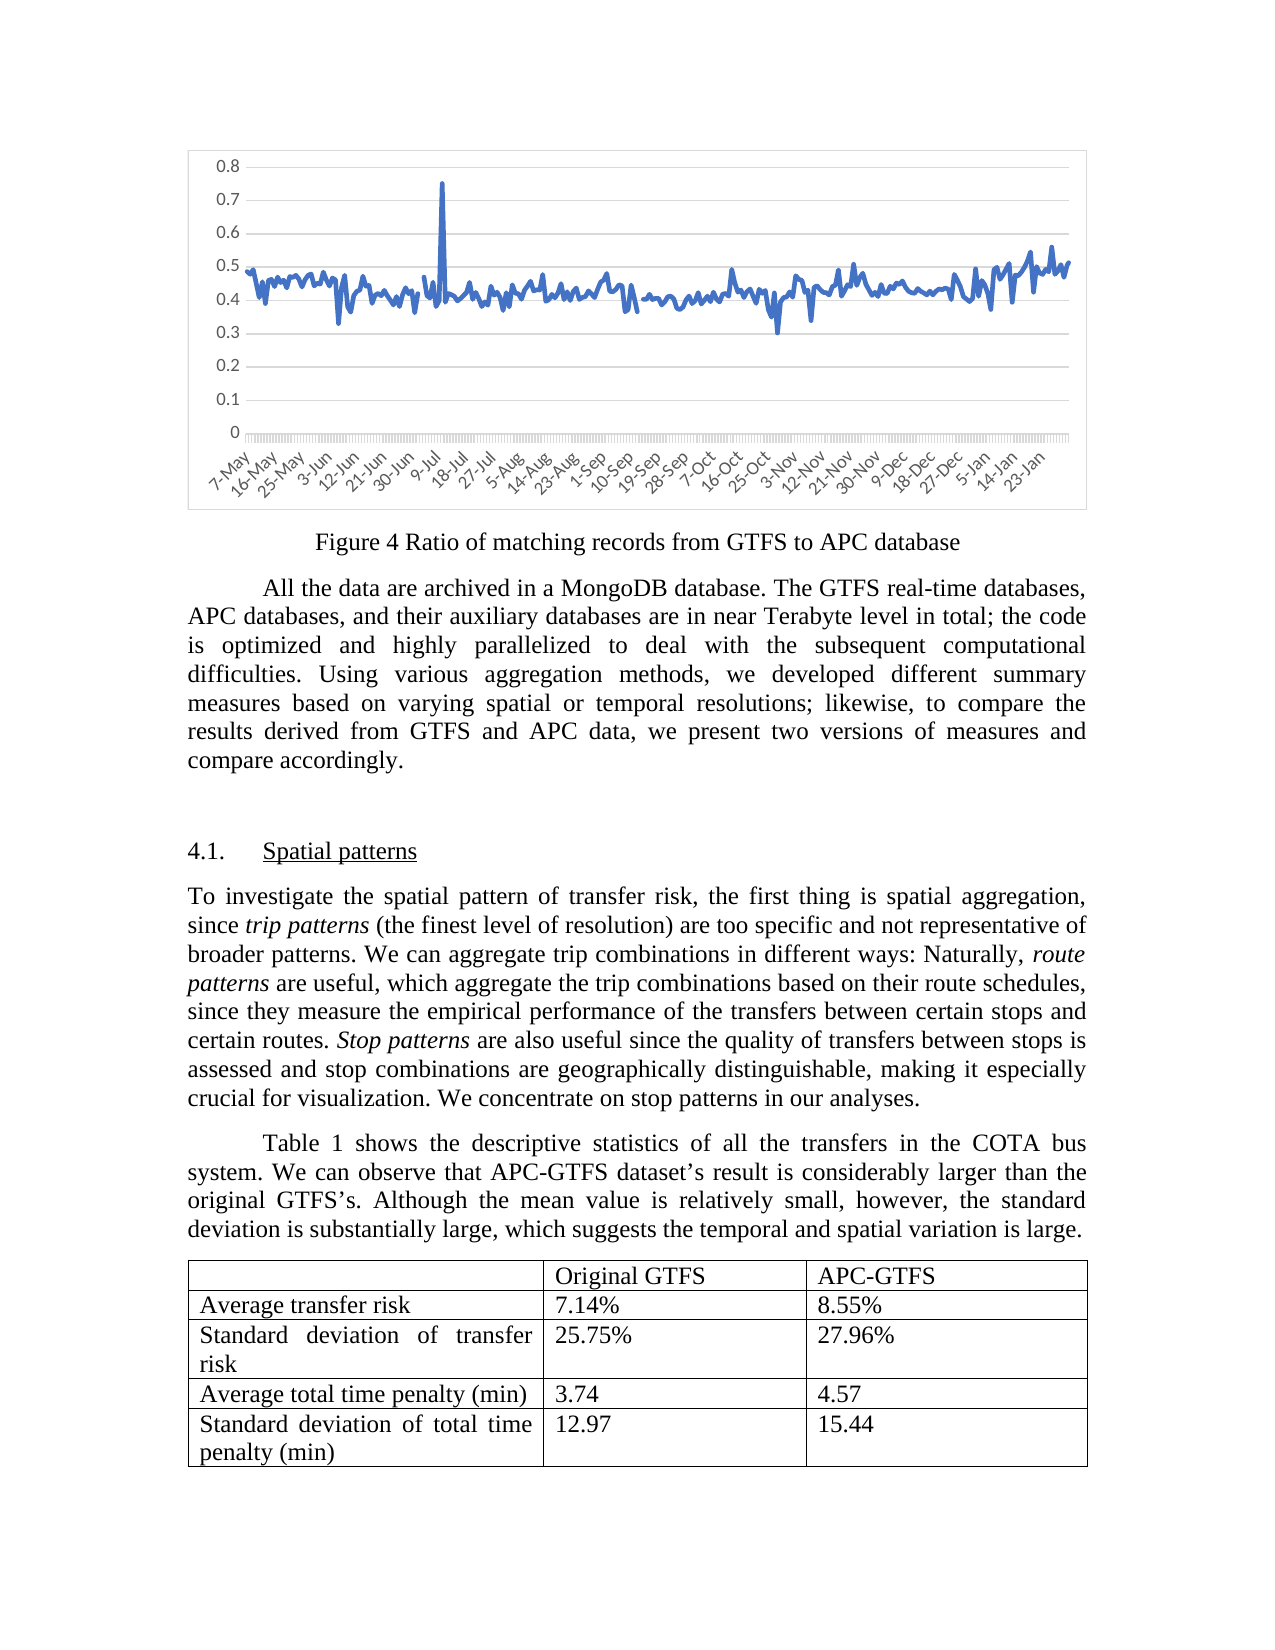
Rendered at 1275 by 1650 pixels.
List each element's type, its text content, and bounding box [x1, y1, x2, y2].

table_cell 7.14% [544, 1291, 806, 1319]
table_cell 4.57 [807, 1379, 1087, 1408]
table_cell Average total time penalty (min) [189, 1379, 543, 1408]
table_cell 27.96% [807, 1320, 1087, 1378]
table_cell Average transfer risk [189, 1291, 543, 1319]
text All the data are archived in a MongoDB database. The GTFS real-time databases, APC databases, and their auxiliary databases are in near Terabyte level in total; the code is optimized and highly parallelized to deal with the subsequent computational difficulties. Using various aggregation methods, we developed different summary measures based on varying spatial or temporal resolutions; likewise, to compare the results derived from GTFS and APC data, we present two versions of measures and compare accordingly. [187, 573, 1087, 774]
table_cell 25.75% [544, 1320, 806, 1378]
table_cell 12.97 [544, 1409, 806, 1466]
table_header Original GTFS [544, 1261, 806, 1289]
text Table 1 shows the descriptive statistics of all the transfers in the COTA bus system. We can observe that APC-GTFS dataset’s result is considerably larger than the original GTFS’s. Although the mean value is relatively small, however, the standard deviation is substantially large, which suggests the temporal and spatial variation is large. [187, 1128, 1087, 1243]
table_cell 8.55% [807, 1291, 1087, 1319]
table_header [189, 1261, 543, 1289]
table_cell Standard deviation of total time penalty (min) [189, 1409, 543, 1466]
text To investigate the spatial pattern of transfer risk, the first thing is spatial aggregation, since trip patterns (the finest level of resolution) are too specific and not representative of broader patterns. We can aggregate trip combinations in different ways: Naturally, route patterns are useful, which aggregate the trip combinations based on their route schedules, since they measure the empirical performance of the transfers between certain stops and certain routes. Stop patterns are also useful since the quality of transfers between stops is assessed and stop combinations are geographically distinguishable, making it especially crucial for visualization. We concentrate on stop patterns in our analyses. [187, 881, 1087, 1111]
table_cell 15.44 [807, 1409, 1087, 1466]
table_header APC-GTFS [807, 1261, 1087, 1289]
list Spatial patterns [187, 836, 1087, 865]
table_cell 3.74 [544, 1379, 806, 1408]
table_cell Standard deviation of transfer risk [189, 1320, 543, 1378]
text Figure Ratio of matching records from GTFS to APC database [187, 527, 1087, 556]
